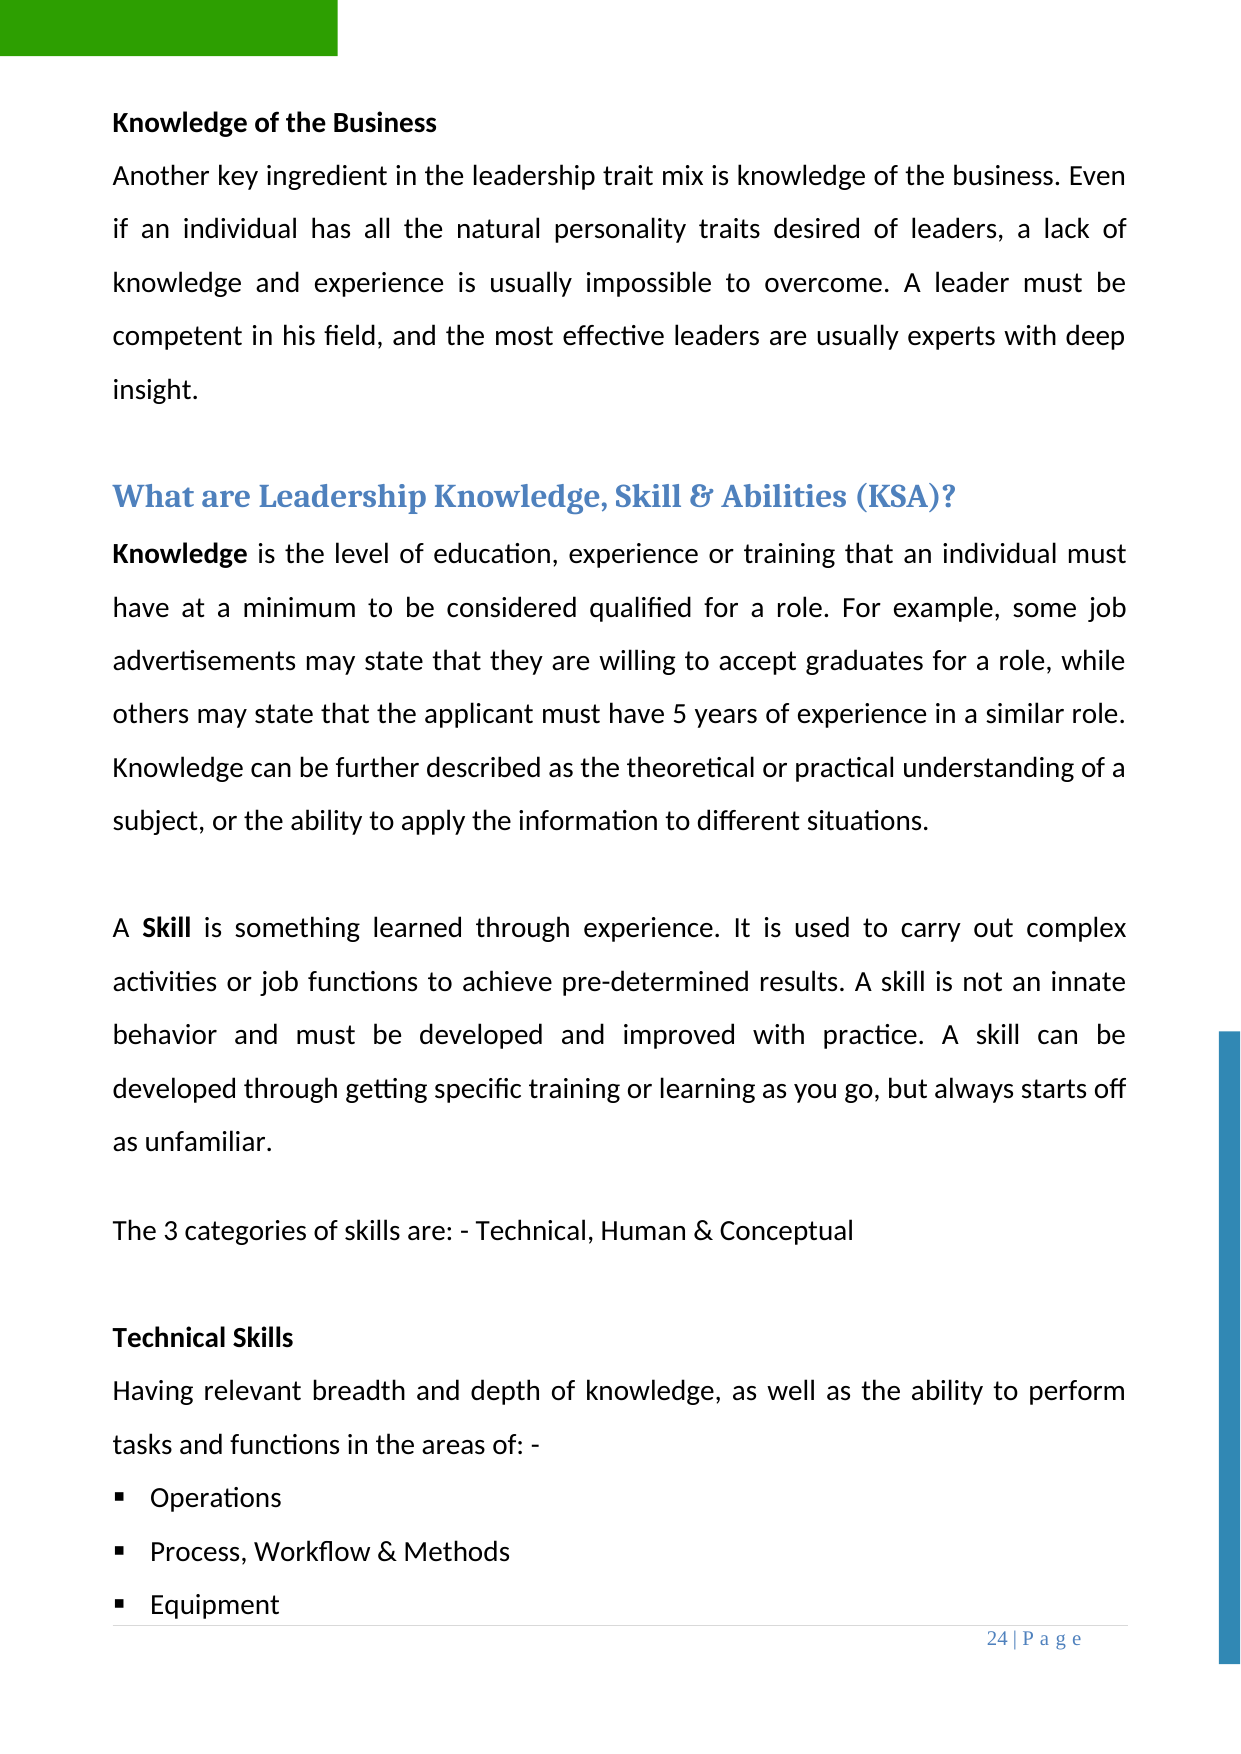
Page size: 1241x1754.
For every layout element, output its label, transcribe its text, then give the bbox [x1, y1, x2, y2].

text Knowledge is the level of education, experience or training that an individual must have at a minimum to be considered qualified for a role. For example, some job advertisements may state that they are willing to accept graduates for a role, while others may state that the applicant must have 5 years of experience in a similar role. Knowledge can be further described as the theoretical or practical understanding of a subject, or the ability to apply the information to different situations. [112, 535, 1128, 838]
list Operations [112, 1479, 1128, 1515]
list Process, Workflow & Methods [112, 1533, 1128, 1568]
text What are Leadership Knowledge, Skill & Abilities (KSA)? [112, 478, 1128, 516]
text Knowledge of the Business [112, 104, 1128, 139]
list Equipment [112, 1586, 1128, 1622]
text Technical Skills [112, 1319, 1128, 1355]
text Having relevant breadth and depth of knowledge, as well as the ability to perform tasks and functions in the areas of: - [112, 1372, 1128, 1462]
text Another key ingredient in the leadership trait mix is knowledge of the business. Even if an individual has all the natural personality traits desired of leaders, a lack of knowledge and experience is usually impossible to overcome. A leader must be competent in his field, and the most effective leaders are usually experts with deep insight. [112, 157, 1128, 407]
text A Skill is something learned through experience. It is used to carry out complex activities or job functions to achieve pre-determined results. A skill is not an innate behavior and must be developed and improved with practice. A skill can be developed through getting specific training or learning as you go, but always starts off as unfamiliar. [112, 909, 1128, 1159]
text The 3 categories of skills are: - Technical, Human & Conceptual [112, 1212, 1128, 1248]
